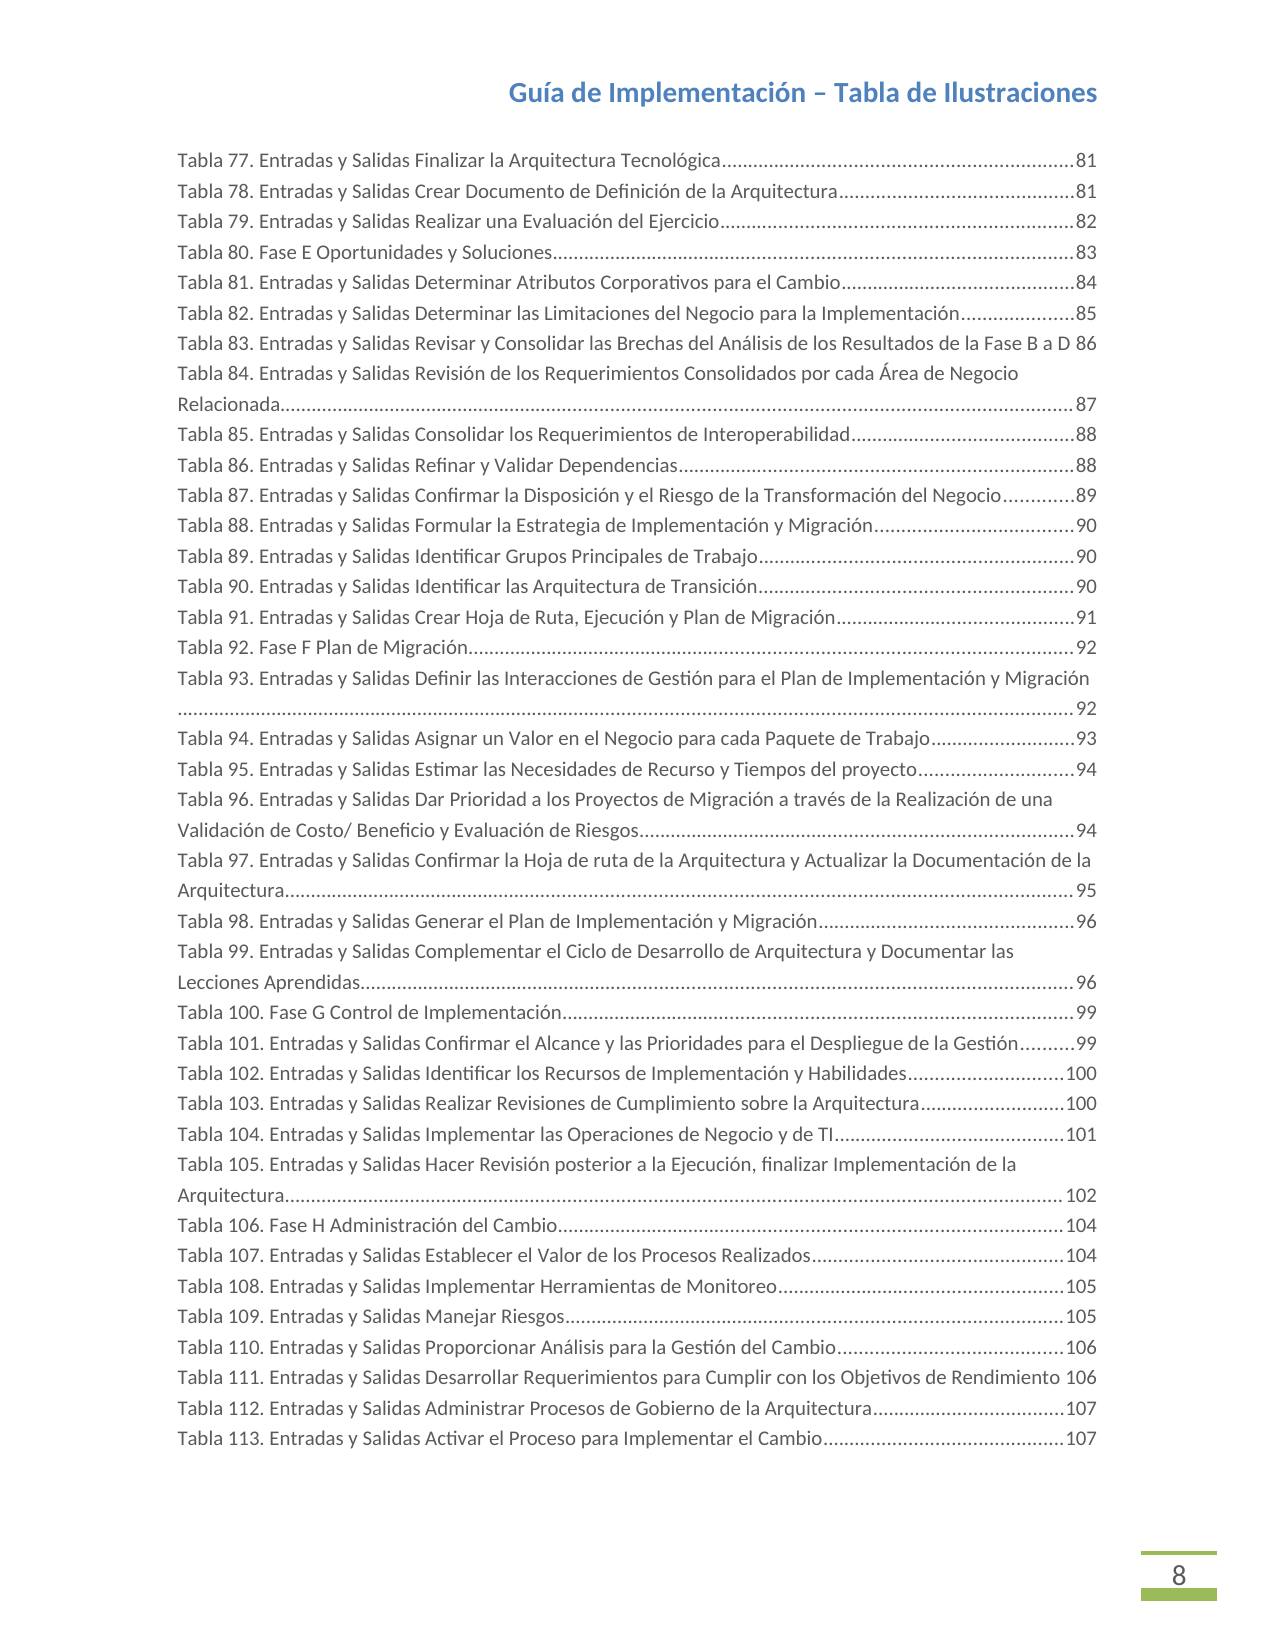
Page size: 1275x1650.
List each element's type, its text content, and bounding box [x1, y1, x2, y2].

text Tabla 80. Fase E Oportunidades y Soluciones 83 [177, 239, 1098, 264]
text Tabla 90. Entradas y Salidas Identificar las Arquitectura de Transición 90 [177, 573, 1098, 599]
text Tabla 78. Entradas y Salidas Crear Documento de Definición de la Arquitectura 81 [177, 178, 1098, 203]
text Tabla 101. Entradas y Salidas Confirmar el Alcance y las Prioridades para el Despliegue de la Gestión 99 [177, 1030, 1098, 1055]
text Tabla 112. Entradas y Salidas Administrar Procesos de Gobierno de la Arquitectura 107 [177, 1395, 1098, 1420]
text Tabla 102. Entradas y Salidas Identificar los Recursos de Implementación y Habilidades 100 [177, 1060, 1098, 1086]
text Tabla 87. Entradas y Salidas Confirmar la Disposición y el Riesgo de la Transformación del Negocio 89 [177, 482, 1098, 508]
text Tabla 97. Entradas y Salidas Confirmar la Hoja de ruta de la Arquitectura y Actualizar la Documentación de la Arquitectura 95 [177, 847, 1098, 903]
text Tabla 77. Entradas y Salidas Finalizar la Arquitectura Tecnológica 81 [177, 148, 1098, 173]
text Tabla 91. Entradas y Salidas Crear Hoja de Ruta, Ejecución y Plan de Migración 91 [177, 604, 1098, 629]
text Tabla 88. Entradas y Salidas Formular la Estrategia de Implementación y Migración 90 [177, 513, 1098, 538]
text Tabla 110. Entradas y Salidas Proporcionar Análisis para la Gestión del Cambio 106 [177, 1334, 1098, 1359]
text Tabla 107. Entradas y Salidas Establecer el Valor de los Procesos Realizados 104 [177, 1243, 1098, 1268]
text Tabla 98. Entradas y Salidas Generar el Plan de Implementación y Migración 96 [177, 908, 1098, 933]
text Tabla 86. Entradas y Salidas Refinar y Validar Dependencias 88 [177, 452, 1098, 477]
text Tabla 99. Entradas y Salidas Complementar el Ciclo de Desarrollo de Arquitectura y Documentar las Lecciones Aprendidas 96 [177, 938, 1098, 994]
text Tabla 105. Entradas y Salidas Hacer Revisión posterior a la Ejecución, finalizar Implementación de la Arquitectura 102 [177, 1151, 1098, 1207]
text Tabla 103. Entradas y Salidas Realizar Revisiones de Cumplimiento sobre la Arquitectura 100 [177, 1091, 1098, 1116]
text Tabla 109. Entradas y Salidas Manejar Riesgos 105 [177, 1303, 1098, 1329]
text Tabla 83. Entradas y Salidas Revisar y Consolidar las Brechas del Análisis de los Resultados de la Fase B a D 86 [177, 330, 1098, 356]
text Tabla 82. Entradas y Salidas Determinar las Limitaciones del Negocio para la Implementación 85 [177, 300, 1098, 325]
text Tabla 85. Entradas y Salidas Consolidar los Requerimientos de Interoperabilidad 88 [177, 421, 1098, 447]
text Tabla 93. Entradas y Salidas Definir las Interacciones de Gestión para el Plan de Implementación y Migración 92 [177, 665, 1098, 721]
text Tabla 96. Entradas y Salidas Dar Prioridad a los Proyectos de Migración a través de la Realización de una Validación de Costo/ Beneficio y Evaluación de Riesgos 94 [177, 786, 1098, 842]
text Tabla 95. Entradas y Salidas Estimar las Necesidades de Recurso y Tiempos del proyecto 94 [177, 756, 1098, 781]
text Tabla 108. Entradas y Salidas Implementar Herramientas de Monitoreo 105 [177, 1273, 1098, 1298]
text Tabla 94. Entradas y Salidas Asignar un Valor en el Negocio para cada Paquete de Trabajo 93 [177, 726, 1098, 751]
text Tabla 84. Entradas y Salidas Revisión de los Requerimientos Consolidados por cada Área de Negocio Relacionada 87 [177, 361, 1098, 416]
text Tabla 100. Fase G Control de Implementación 99 [177, 999, 1098, 1025]
text Tabla 106. Fase H Administración del Cambio 104 [177, 1212, 1098, 1238]
text Tabla 104. Entradas y Salidas Implementar las Operaciones de Negocio y de TI 101 [177, 1121, 1098, 1146]
text Tabla 111. Entradas y Salidas Desarrollar Requerimientos para Cumplir con los Objetivos de Rendimiento 106 [177, 1364, 1098, 1390]
text Tabla 79. Entradas y Salidas Realizar una Evaluación del Ejercicio 82 [177, 208, 1098, 234]
text Tabla 89. Entradas y Salidas Identificar Grupos Principales de Trabajo 90 [177, 543, 1098, 568]
text Tabla 81. Entradas y Salidas Determinar Atributos Corporativos para el Cambio 84 [177, 269, 1098, 295]
text Tabla 92. Fase F Plan de Migración 92 [177, 634, 1098, 660]
text Tabla 113. Entradas y Salidas Activar el Proceso para Implementar el Cambio 107 [177, 1425, 1098, 1451]
